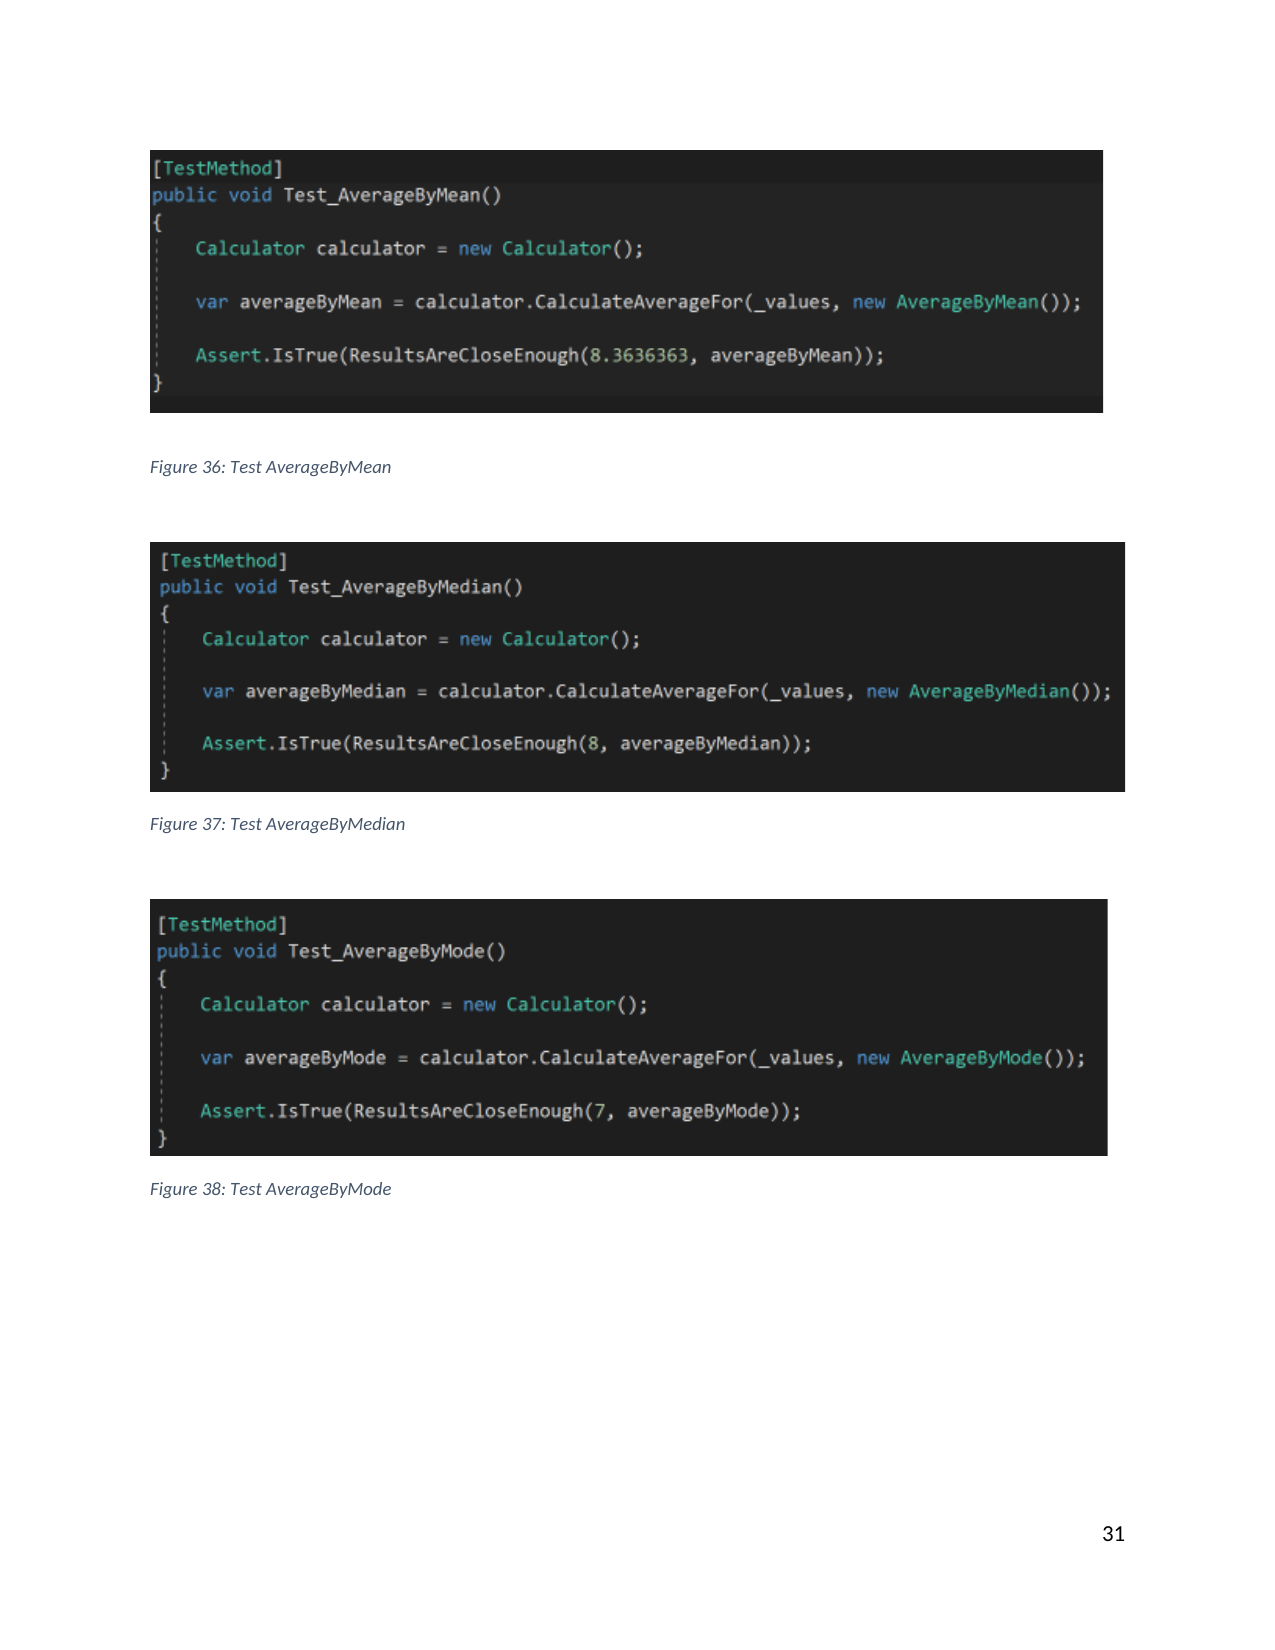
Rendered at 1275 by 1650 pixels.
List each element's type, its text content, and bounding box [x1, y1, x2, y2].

picture [150, 150, 1104, 413]
text Figure 36: Test AverageByMean [150, 455, 1125, 478]
picture [150, 899, 1108, 1156]
text Figure 38: Test AverageByMode [150, 1177, 1125, 1200]
text Figure 37: Test AverageByMedian [150, 812, 1125, 835]
picture [150, 542, 1125, 792]
